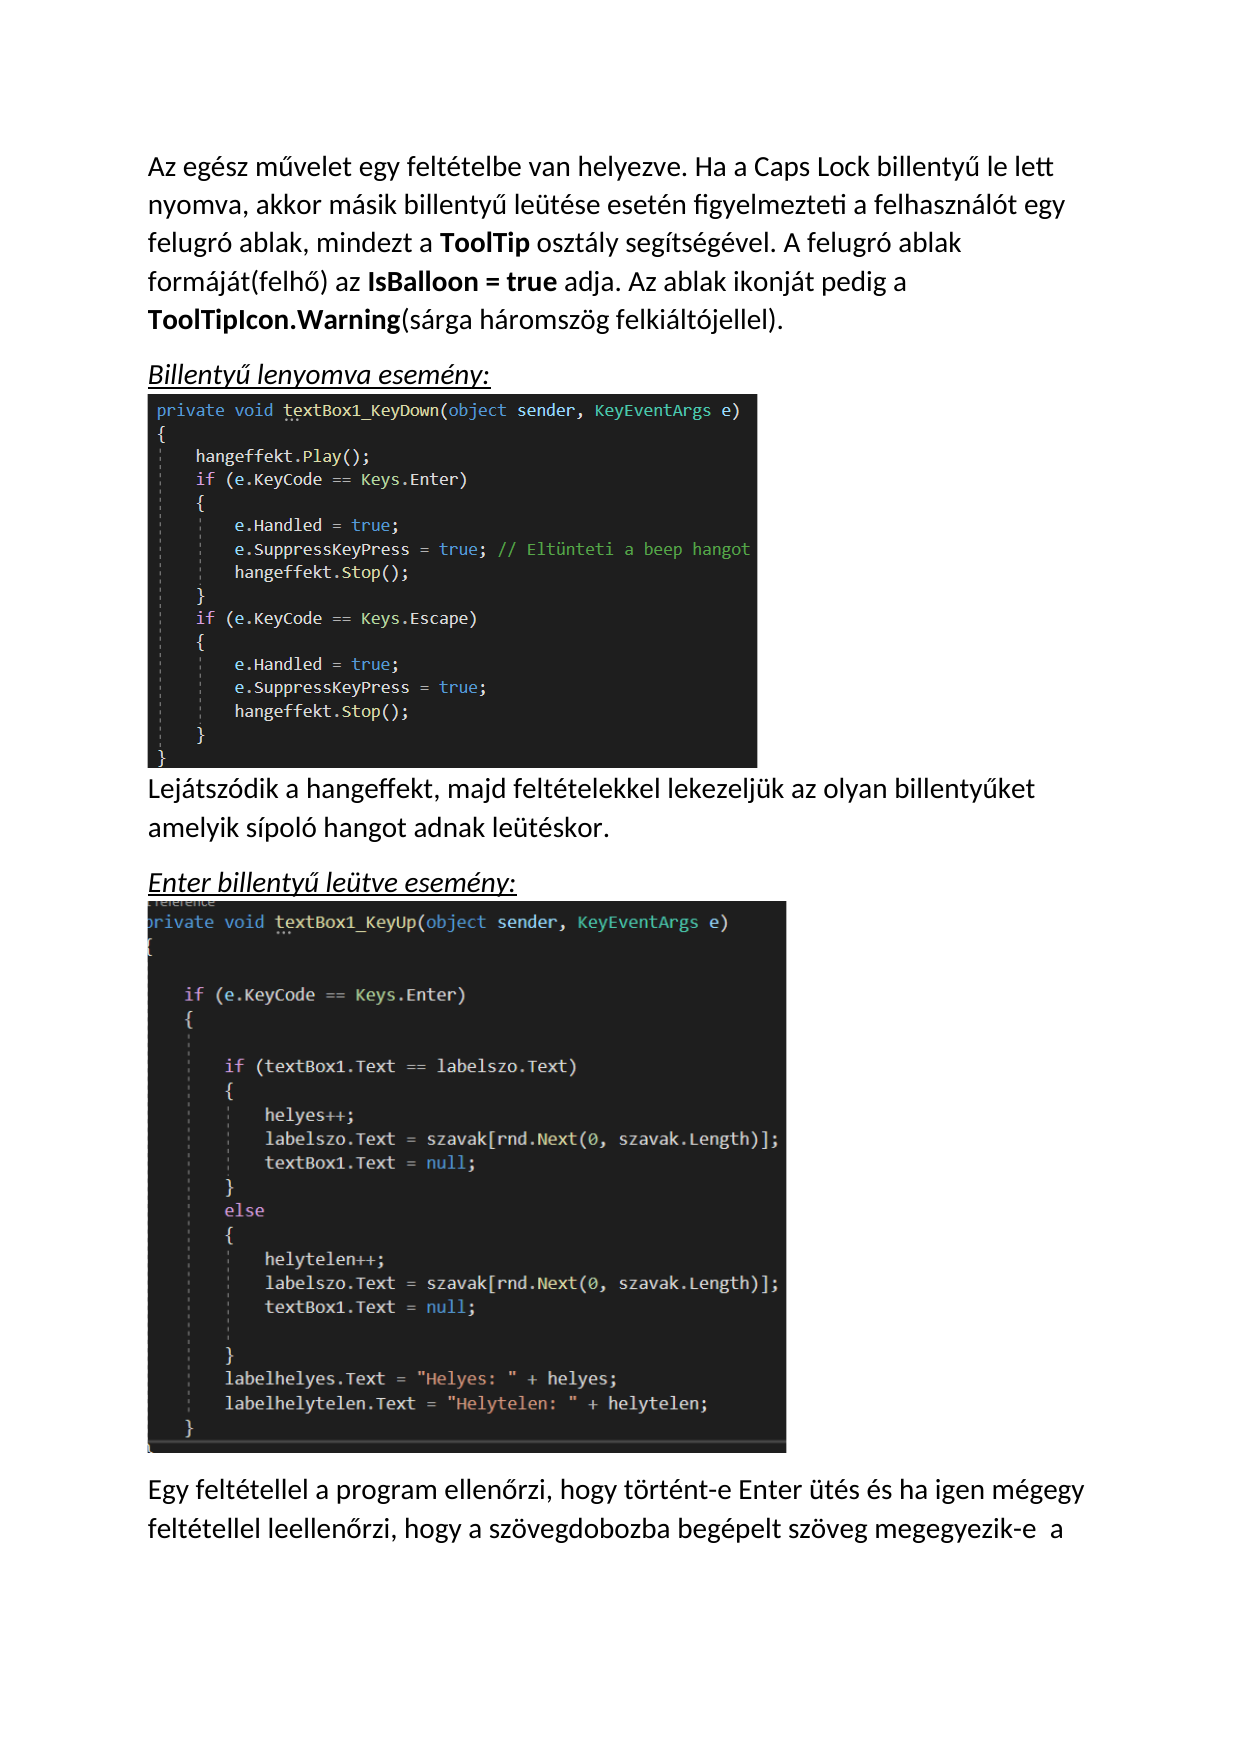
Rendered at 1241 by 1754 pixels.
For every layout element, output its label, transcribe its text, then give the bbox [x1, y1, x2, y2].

picture [147, 901, 787, 1453]
picture [147, 394, 758, 768]
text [148, 1471, 1093, 1546]
text Az egész művelet egy feltételbe van helyezve. Ha a Caps Lock billentyű le lett nyomva, akkor másik billentyű leütése esetén figyelmezteti a felhasználót egy felugró ablak, mindezt a ToolTip osztály segítségével. A felugró ablak formáját(felhő) az IsBalloon = true adja. Az ablak ikonját pedig a ToolTipIcon.Warning(sárga háromszög felkiáltójellel). [148, 148, 1093, 337]
